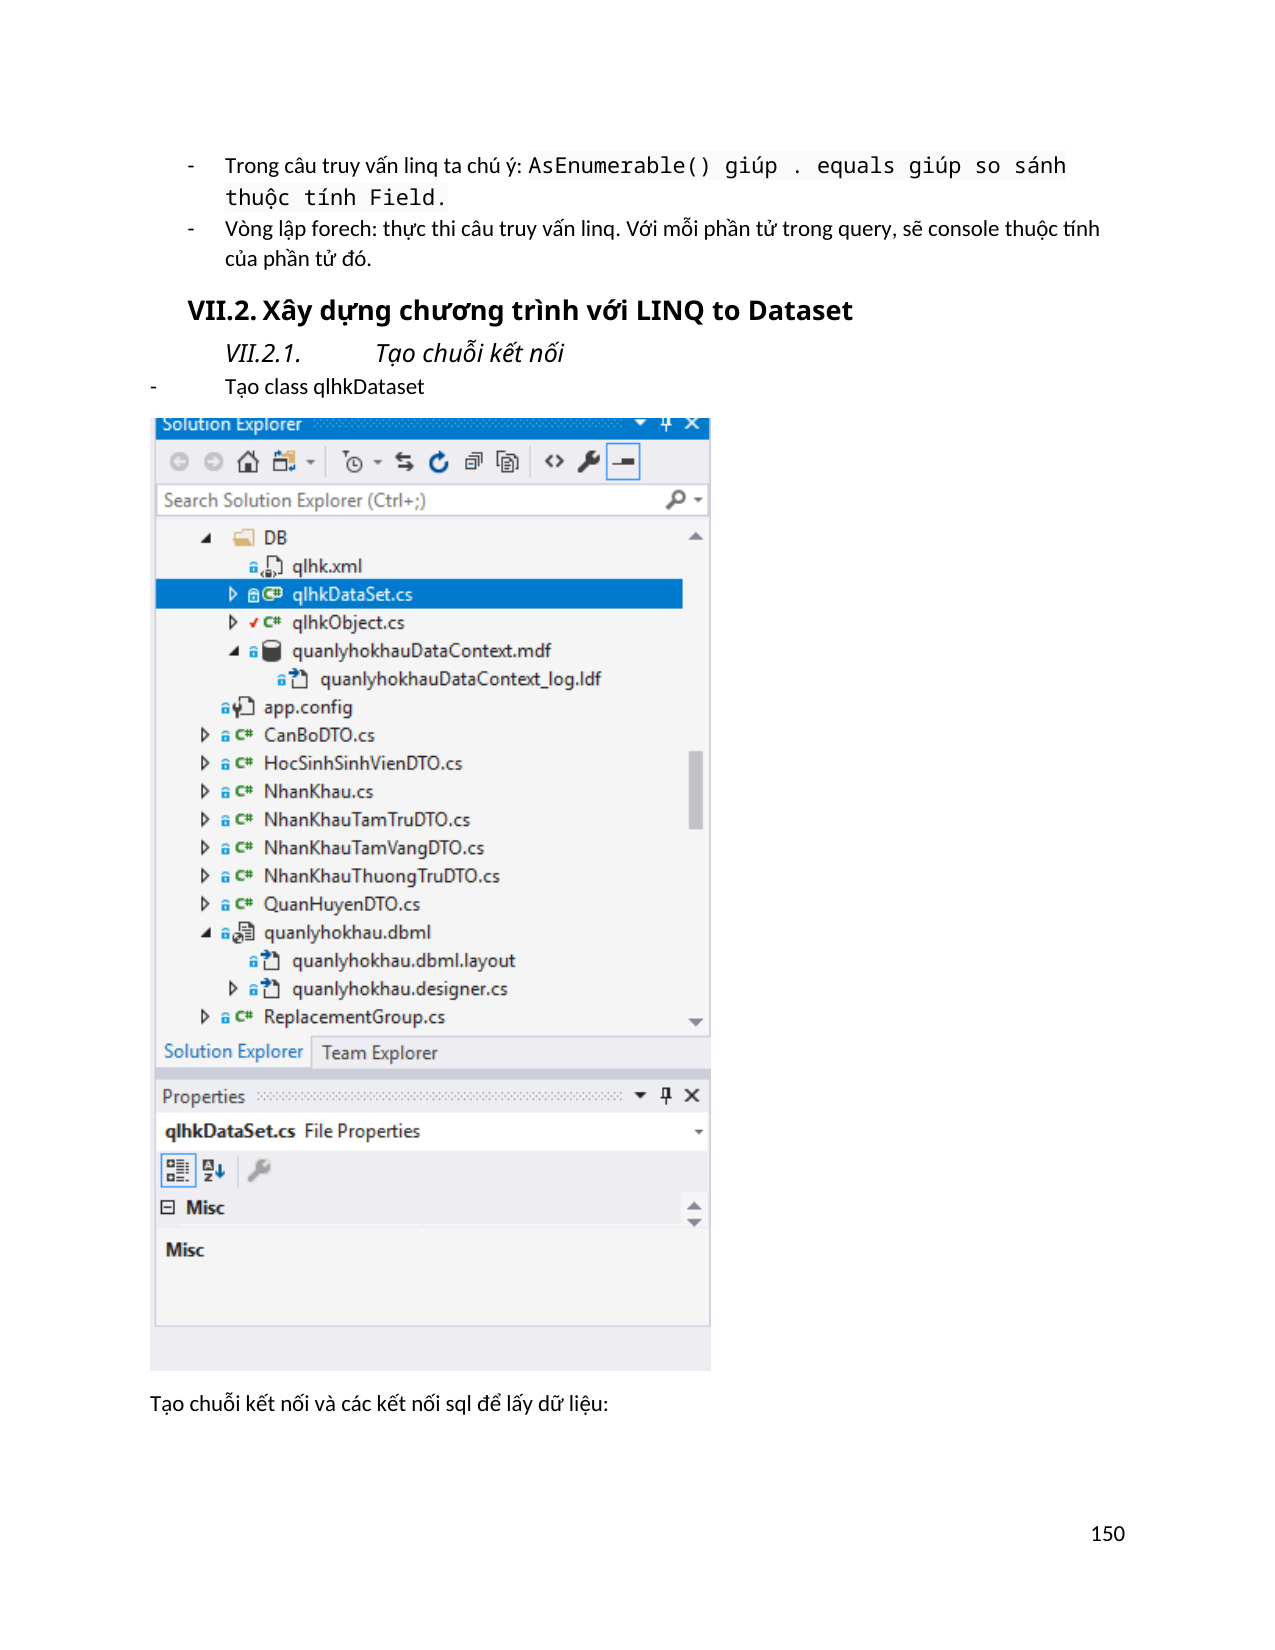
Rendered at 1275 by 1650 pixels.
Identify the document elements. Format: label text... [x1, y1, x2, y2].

list Vòng lập forech: thực thi câu truy vấn linq. Với mỗi phần tử trong query, sẽ console thuộc tính của phần tử đó. [187, 214, 1125, 272]
list Trong câu truy vấn linq ta chú ý: AsEnumerable() giúp . equals giúp so sánh thuộc tính Field. [187, 150, 1125, 212]
text - Tạo class qlhkDataset [150, 372, 1125, 400]
picture [150, 418, 711, 1371]
subtitle Xây dựng chương trình với LINQ to Dataset [187, 291, 1125, 328]
subtitle Tạo chuỗi kết nối [225, 335, 1125, 369]
text Tạo chuỗi kết nối và các kết nối sql để lấy dữ liệu: [150, 1389, 1125, 1417]
